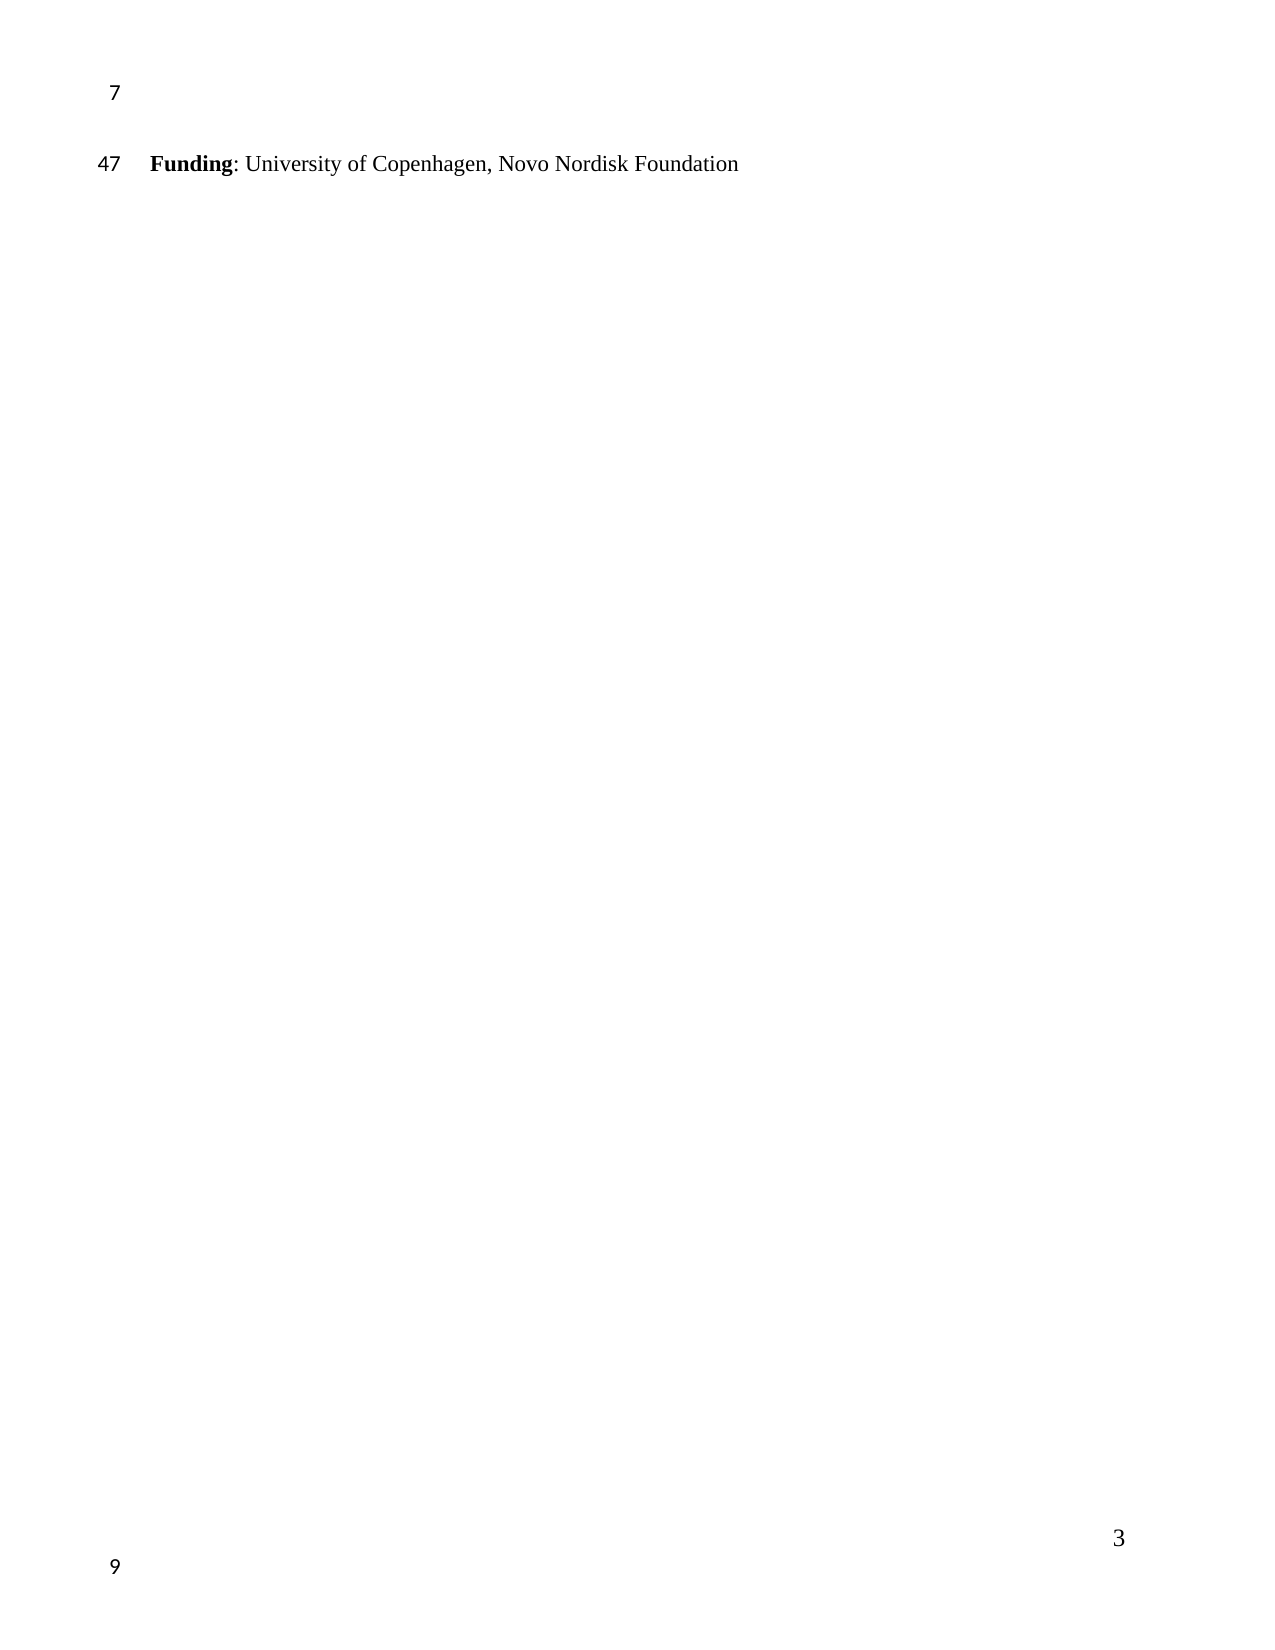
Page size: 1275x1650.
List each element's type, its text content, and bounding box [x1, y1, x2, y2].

text Funding: University of Copenhagen, Novo Nordisk Foundation [150, 150, 1125, 176]
